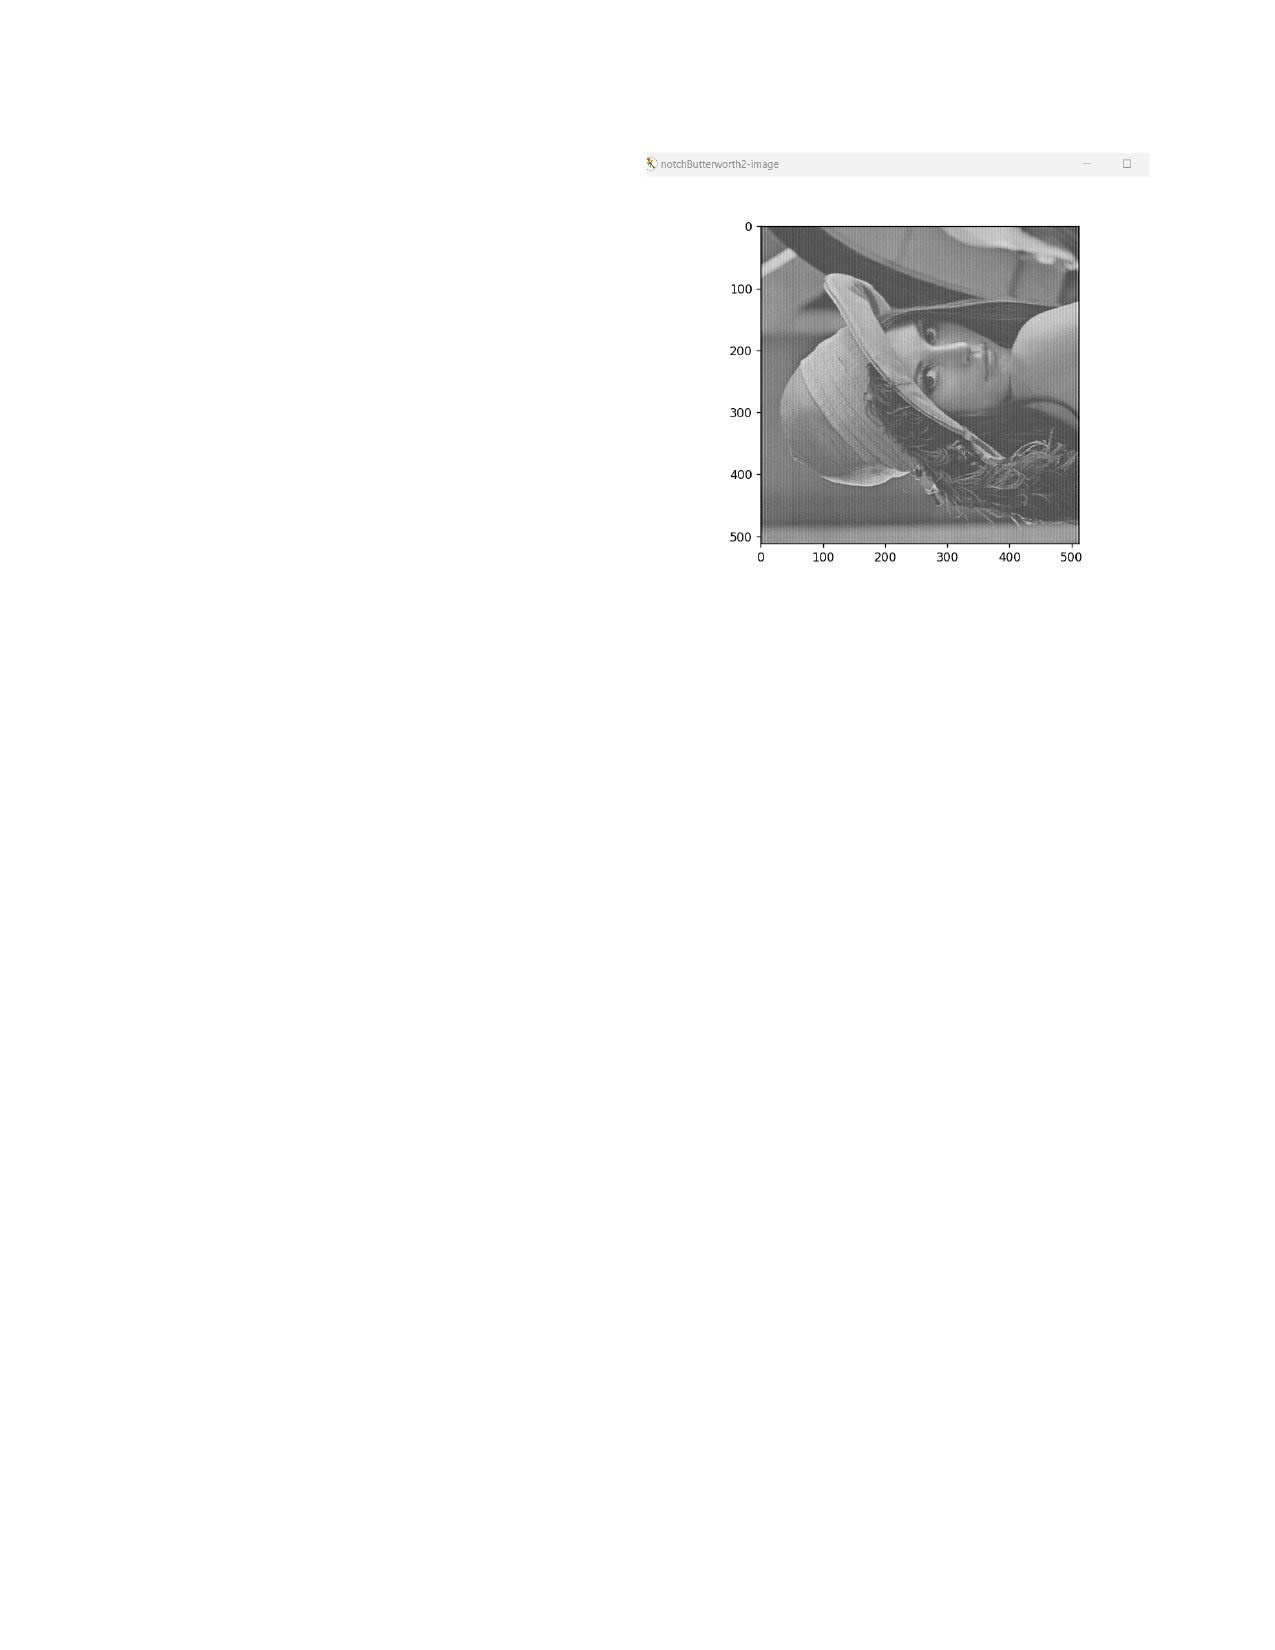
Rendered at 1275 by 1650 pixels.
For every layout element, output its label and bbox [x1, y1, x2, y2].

picture [646, 153, 1150, 572]
